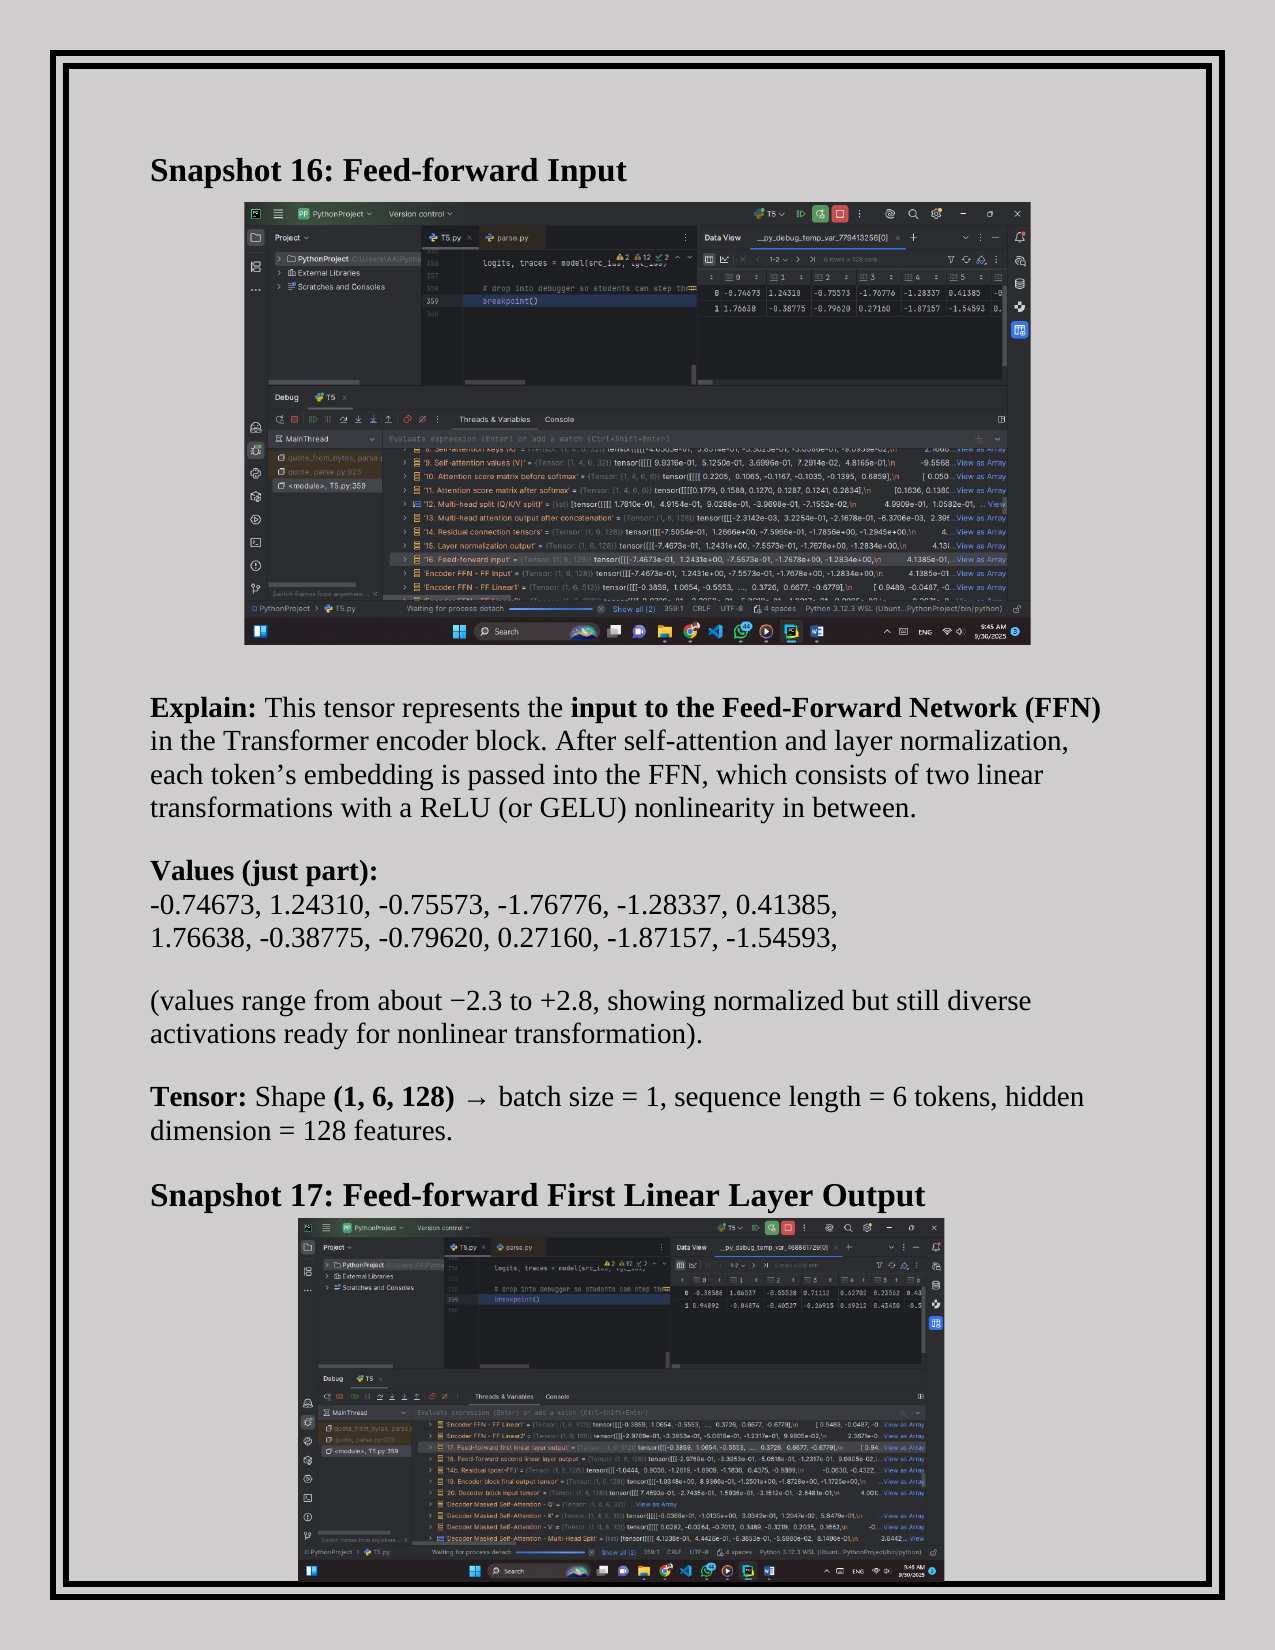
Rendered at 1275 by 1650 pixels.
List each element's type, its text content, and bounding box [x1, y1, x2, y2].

text (values range from about −2.3 to +2.8, showing normalized but still diverse activations ready for nonlinear transformation). [150, 983, 1125, 1050]
picture [244, 202, 1031, 645]
text Explain: This tensor represents the input to the Feed-Forward Network (FFN) in the Transformer encoder block. After self-attention and layer normalization, each token’s embedding is passed into the FFN, which consists of two linear transformations with a ReLU (or GELU) nonlinearity in between. [150, 690, 1125, 824]
picture [298, 1218, 945, 1582]
text Snapshot 17: Feed-forward First Linear Layer Output [150, 1176, 1125, 1214]
text Snapshot 16: Feed-forward Input [150, 150, 1125, 188]
text Values (just part): -0.74673, 1.24310, -0.75573, -1.76776, -1.28337, 0.41385, 1.76638, -0.38775, -0.79620, 0.27160, -1.87157, -1.54593, [150, 853, 1125, 954]
text Tensor: Shape (1, 6, 128) → batch size = 1, sequence length = 6 tokens, hidden dimension = 128 features. [150, 1079, 1125, 1146]
